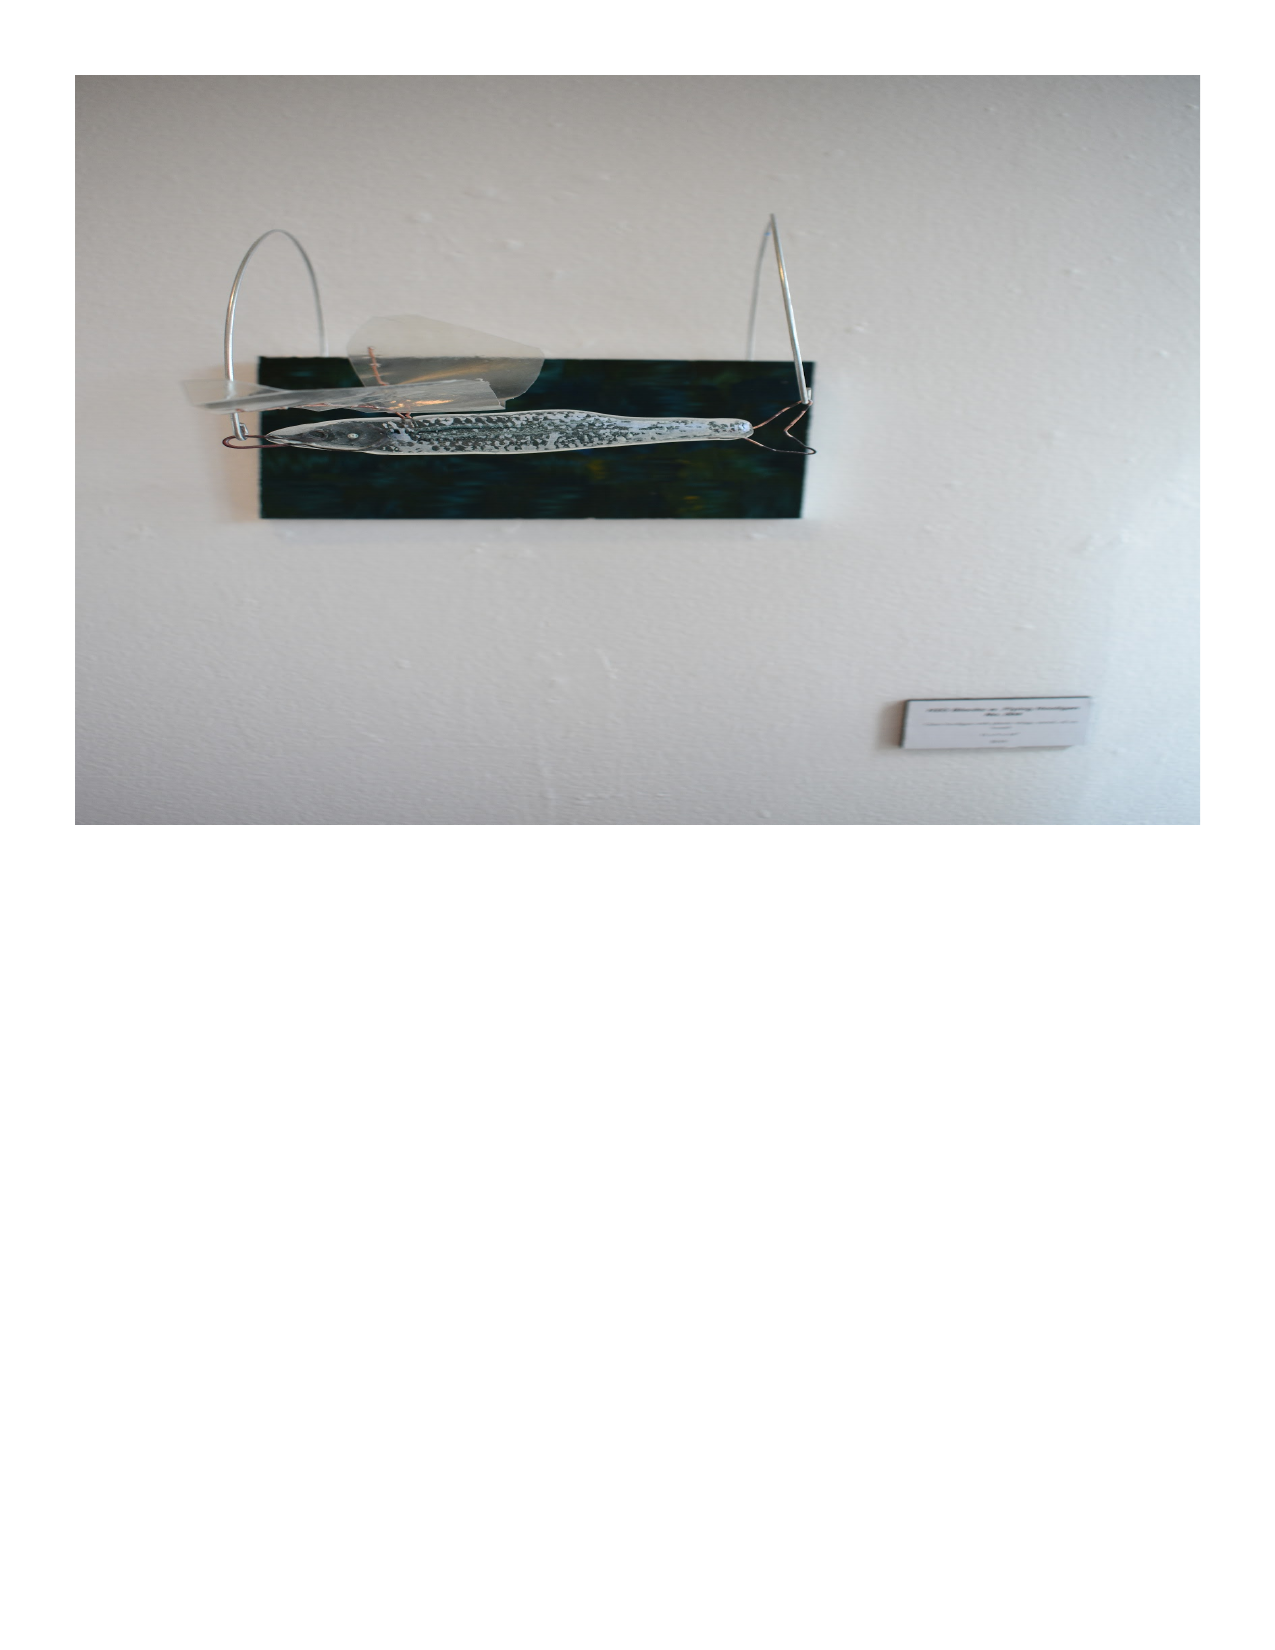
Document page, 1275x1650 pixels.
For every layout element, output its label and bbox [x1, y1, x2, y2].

picture [75, 75, 1200, 825]
